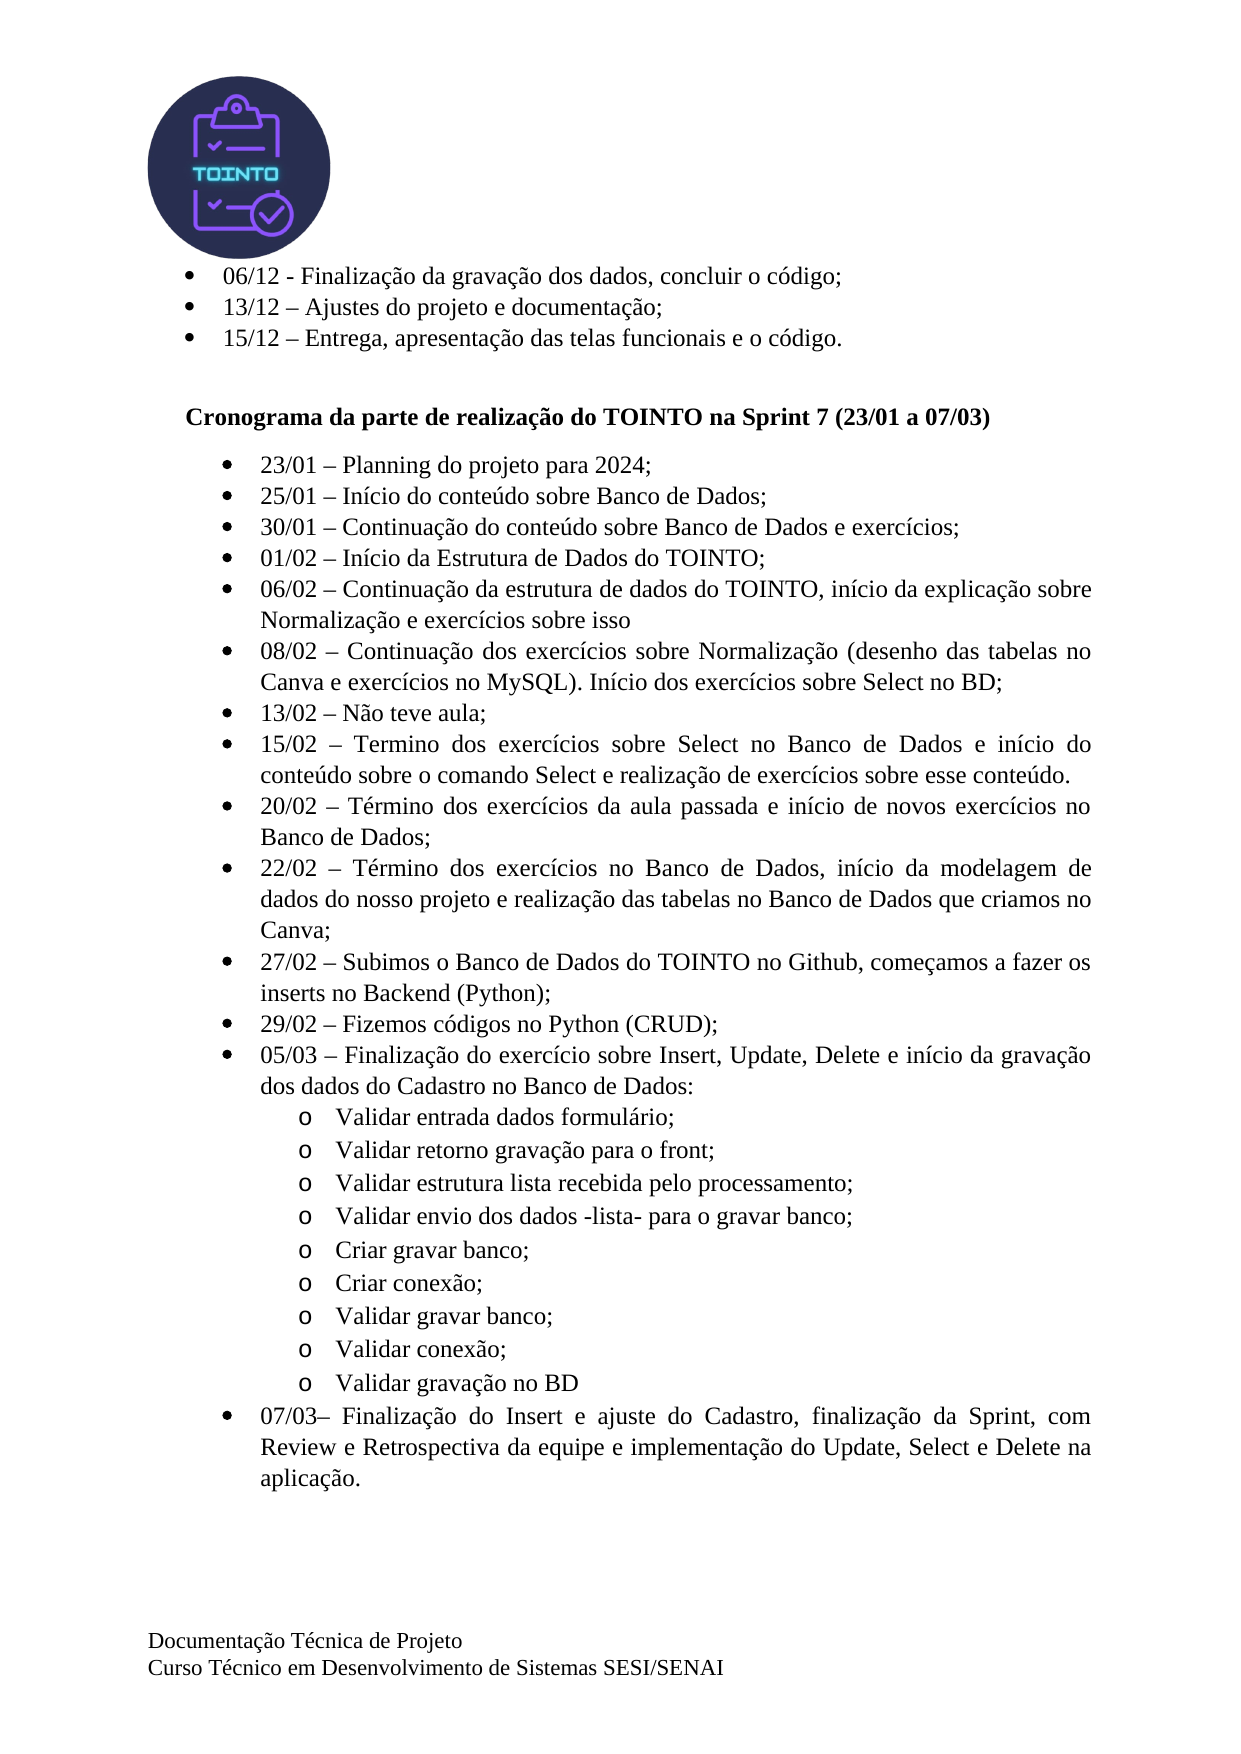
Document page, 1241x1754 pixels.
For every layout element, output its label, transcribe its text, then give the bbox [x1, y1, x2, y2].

list 05/03 – Finalização do exercício sobre Insert, Update, Delete e início da gravação dos dados do Cadastro no Banco de Dados: [223, 1040, 1092, 1099]
list Validar retorno gravação para o front; [298, 1135, 1092, 1166]
list 25/01 – Início do conteúdo sobre Banco de Dados; [223, 481, 1092, 510]
list Criar gravar banco; [298, 1235, 1092, 1266]
list Validar gravação no BD [298, 1368, 1092, 1398]
list 29/02 – Fizemos códigos no Python (CRUD); [223, 1009, 1092, 1037]
list 30/01 – Continuação do conteúdo sobre Banco de Dados e exercícios; [223, 512, 1092, 541]
list 06/12 - Finalização da gravação dos dados, concluir o código; [185, 261, 1092, 290]
list 23/01 – Planning do projeto para 2024; [223, 450, 1092, 479]
picture [147, 73, 336, 262]
list 13/12 – Ajustes do projeto e documentação; [185, 292, 1092, 321]
list 20/02 – Término dos exercícios da aula passada e início de novos exercícios no Banco de Dados; [223, 791, 1092, 851]
list 06/02 – Continuação da estrutura de dados do TOINTO, início da explicação sobre Normalização e exercícios sobre isso [223, 574, 1092, 634]
list 01/02 – Início da Estrutura de Dados do TOINTO; [223, 543, 1092, 572]
list 15/12 – Entrega, apresentação das telas funcionais e o código. [185, 323, 1092, 352]
list Validar gravar banco; [298, 1301, 1092, 1332]
list Criar conexão; [298, 1268, 1092, 1299]
list 08/02 – Continuação dos exercícios sobre Normalização (desenho das tabelas no Canva e exercícios no MySQL). Início dos exercícios sobre Select no BD; [223, 636, 1092, 696]
list 27/02 – Subimos o Banco de Dados do TOINTO no Github, começamos a fazer os inserts no Backend (Python); [223, 947, 1092, 1006]
list 22/02 – Término dos exercícios no Banco de Dados, início da modelagem de dados do nosso projeto e realização das tabelas no Banco de Dados que criamos no Canva; [223, 853, 1092, 944]
list Validar entrada dados formulário; [298, 1102, 1092, 1133]
list Validar estrutura lista recebida pelo processamento; [298, 1168, 1092, 1199]
list Validar envio dos dados -lista- para o gravar banco; [298, 1201, 1092, 1232]
text Cronograma da parte de realização do TOINTO na Sprint 7 (23/01 a 07/03) [185, 402, 1092, 431]
list 15/02 – Termino dos exercícios sobre Select no Banco de Dados e início do conteúdo sobre o comando Select e realização de exercícios sobre esse conteúdo. [223, 729, 1092, 789]
list Validar conexão; [298, 1334, 1092, 1365]
list 07/03– Finalização do Insert e ajuste do Cadastro, finalização da Sprint, com Review e Retrospectiva da equipe e implementação do Update, Select e Delete na aplicação. [223, 1401, 1092, 1492]
list 13/02 – Não teve aula; [223, 698, 1092, 727]
